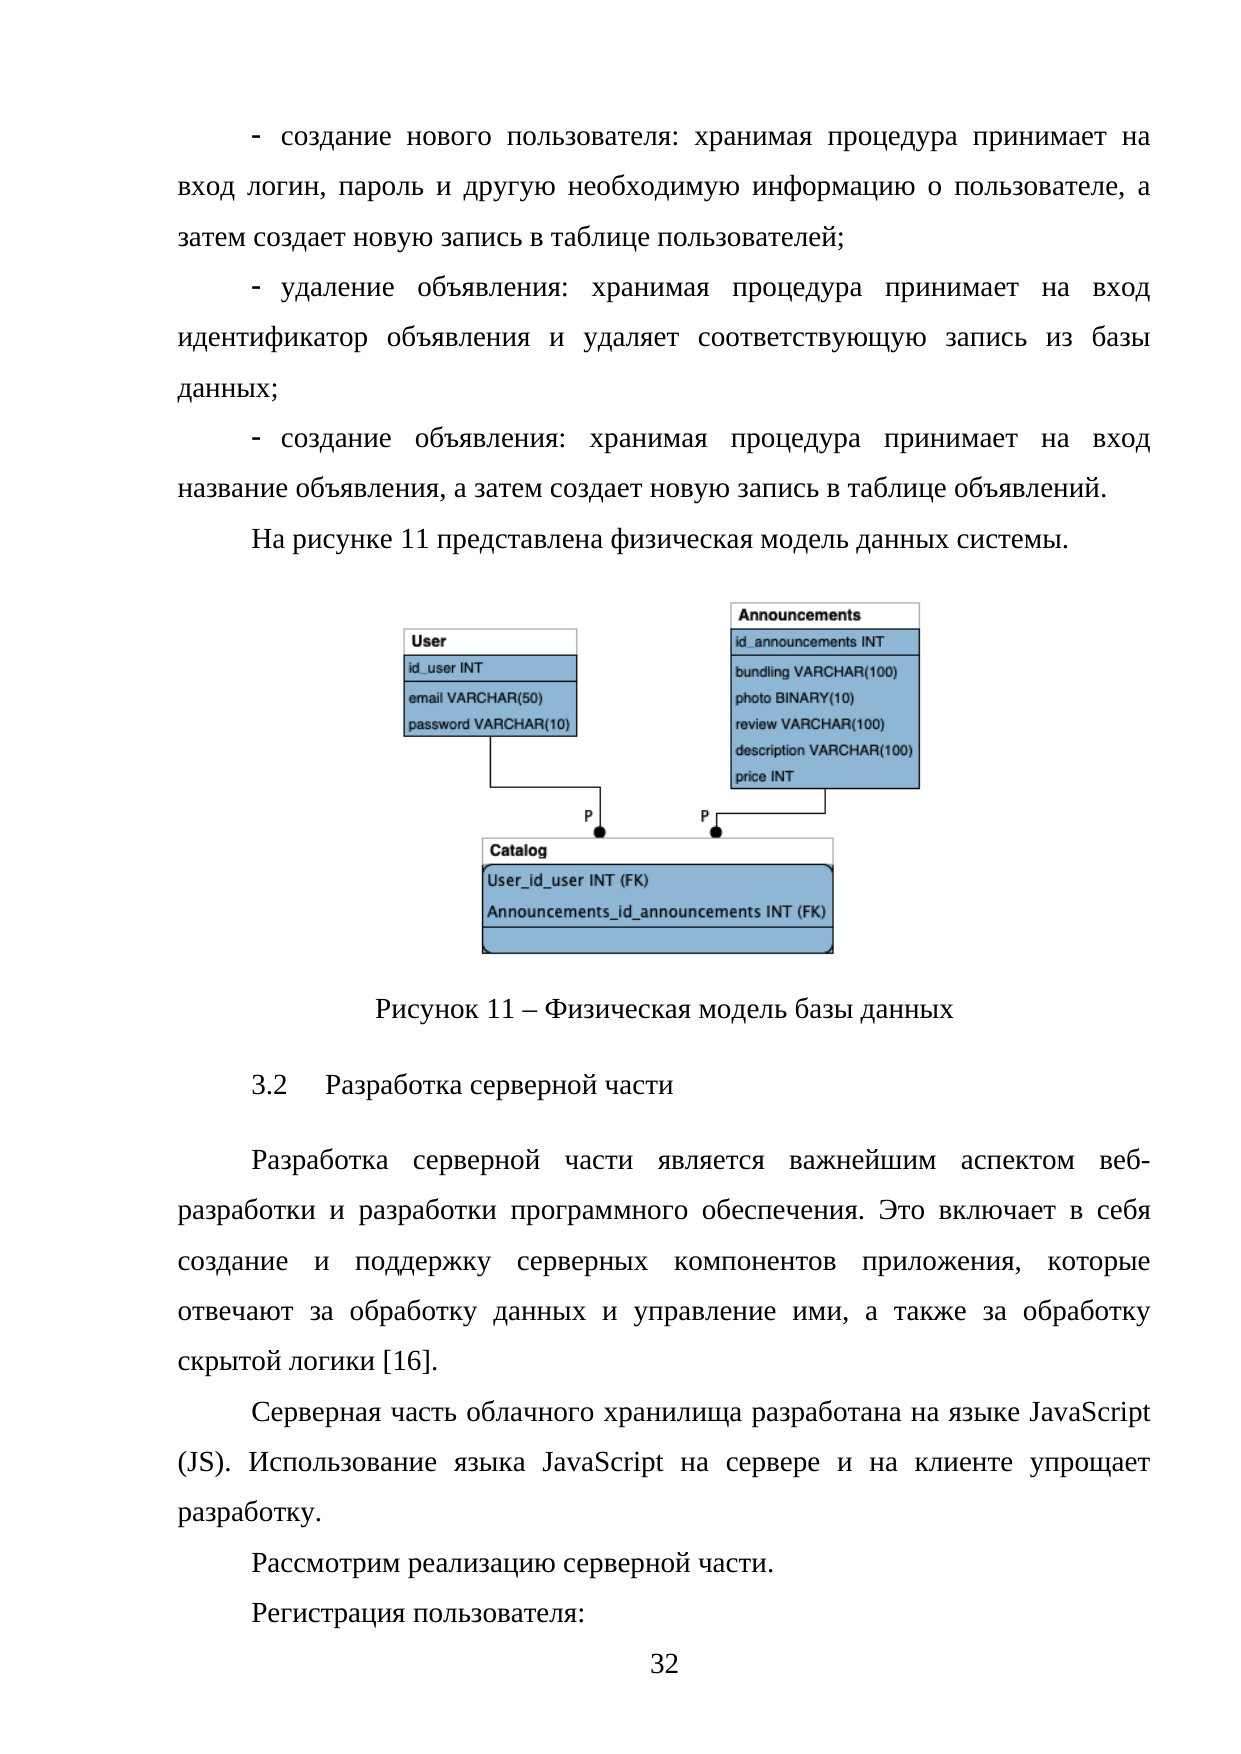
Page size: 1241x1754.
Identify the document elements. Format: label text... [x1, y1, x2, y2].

list создание нового пользователя: хранимая процедура принимает на вход логин, пароль и другую необходимую информацию о пользователе, а затем создает новую запись в таблице пользователей; [177, 118, 1152, 252]
text На рисунке 11 представлена физическая модель данных системы. [177, 521, 1152, 554]
text Рассмотрим реализацию серверной части. [177, 1545, 1152, 1578]
text Регистрация пользователя: [177, 1595, 1152, 1628]
list создание объявления: хранимая процедура принимает на вход название объявления, а затем создает новую запись в таблице объявлений. [177, 420, 1152, 504]
picture [350, 571, 979, 975]
list удаление объявления: хранимая процедура принимает на вход идентификатор объявления и удаляет соответствующую запись из базы данных; [177, 269, 1152, 403]
text Разработка серверной части является важнейшим аспектом веб-разработки и разработки программного обеспечения. Это включает в себя создание и поддержку серверных компонентов приложения, которые отвечают за обработку данных и управление ими, а также за обработку скрытой логики [16]. [177, 1142, 1152, 1377]
text Разработка серверной части [251, 1067, 1152, 1100]
text Серверная часть облачного хранилища разработана на языке JavaScript (JS). Использование языка JavaScript на сервере и на клиенте упрощает разработку. [177, 1394, 1152, 1528]
